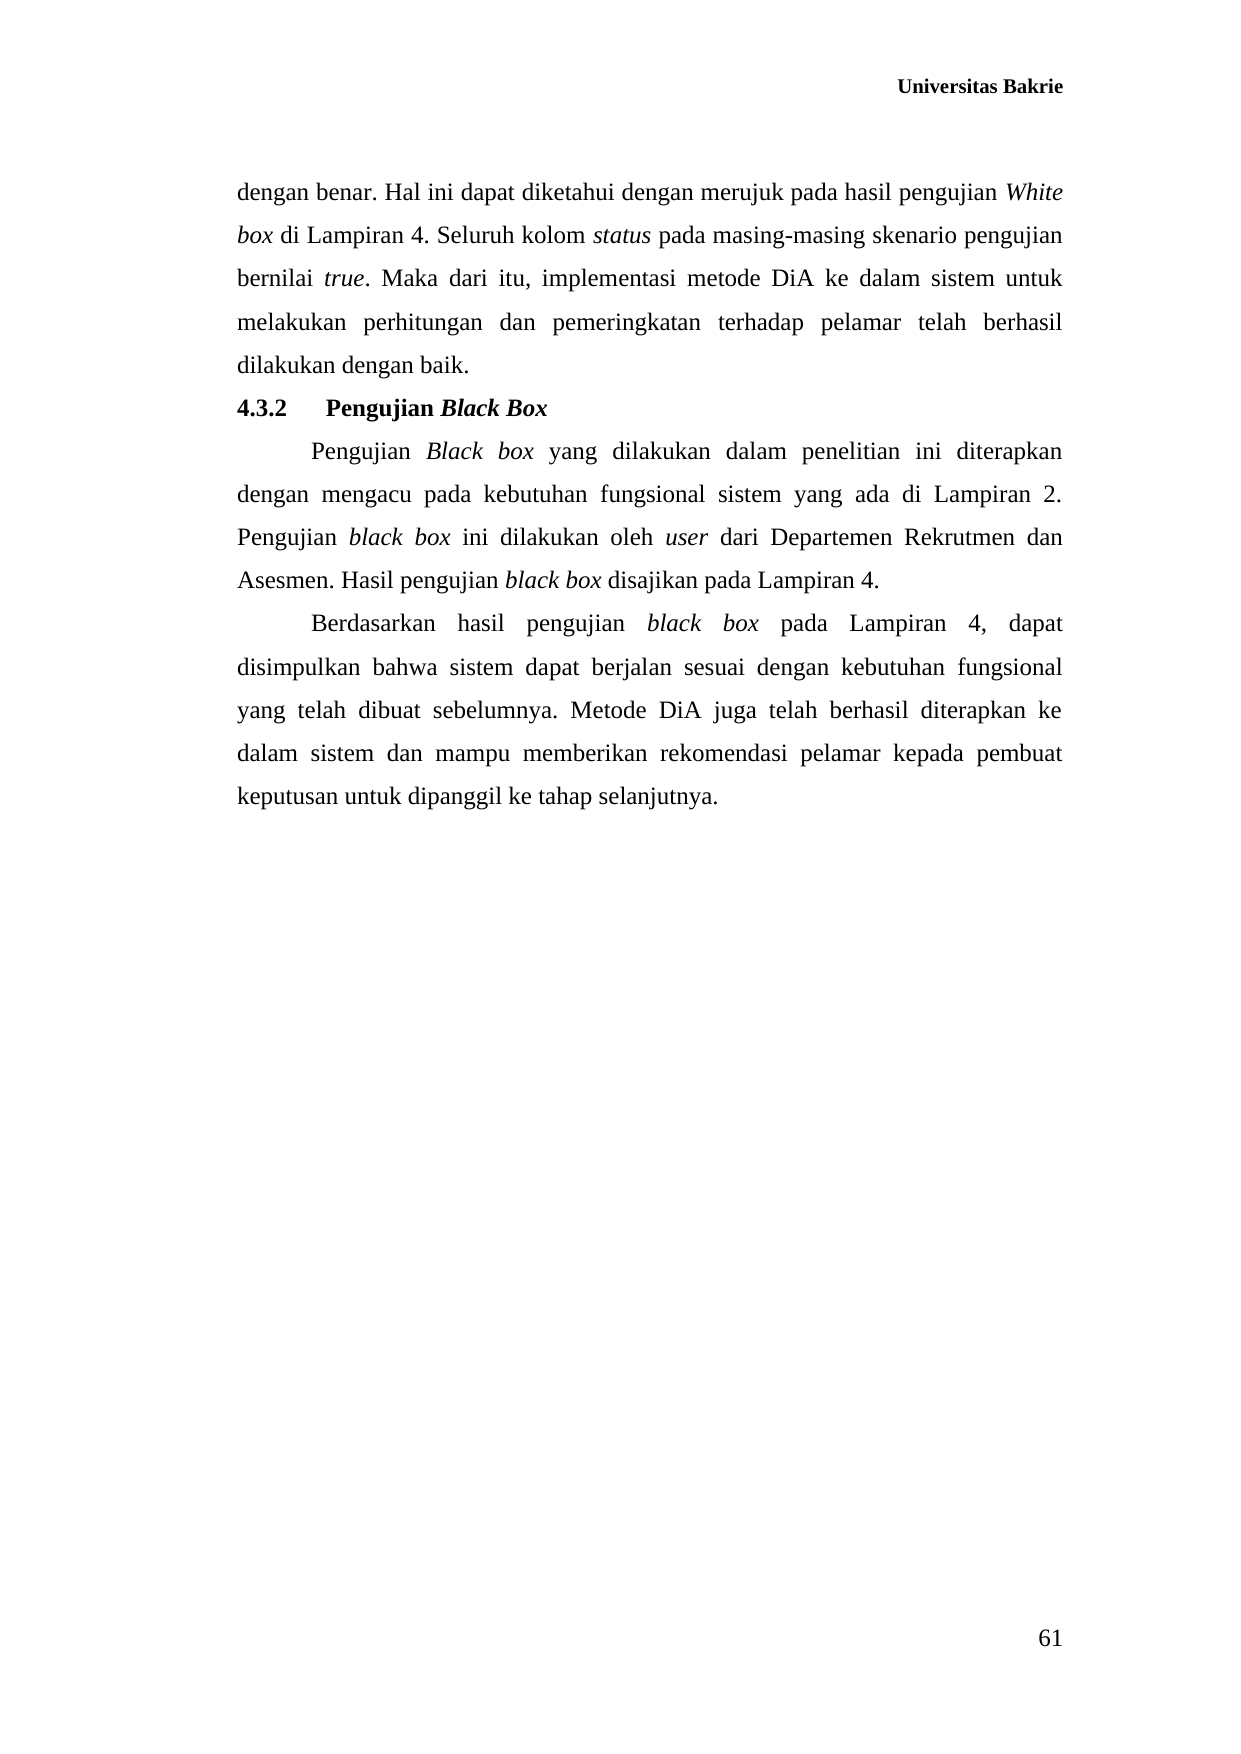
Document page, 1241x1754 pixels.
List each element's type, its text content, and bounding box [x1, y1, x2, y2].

list Berdasarkan hasil pengujian black box pada Lampiran 4, dapat disimpulkan bahwa sistem dapat berjalan sesuai dengan kebutuhan fungsional yang telah dibuat sebelumnya. Metode DiA juga telah berhasil diterapkan ke dalam sistem dan mampu memberikan rekomendasi pelamar kepada pembuat keputusan untuk dipanggil ke tahap selanjutnya. [237, 608, 1063, 810]
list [237, 177, 1063, 378]
list Pengujian Black Box [237, 393, 1063, 422]
list Pengujian Black box yang dilakukan dalam penelitian ini diterapkan dengan mengacu pada kebutuhan fungsional sistem yang ada di Lampiran 2. Pengujian black box ini dilakukan oleh user dari Departemen Rekrutmen dan Asesmen. Hasil pengujian black box disajikan pada Lampiran 4. [237, 436, 1063, 594]
